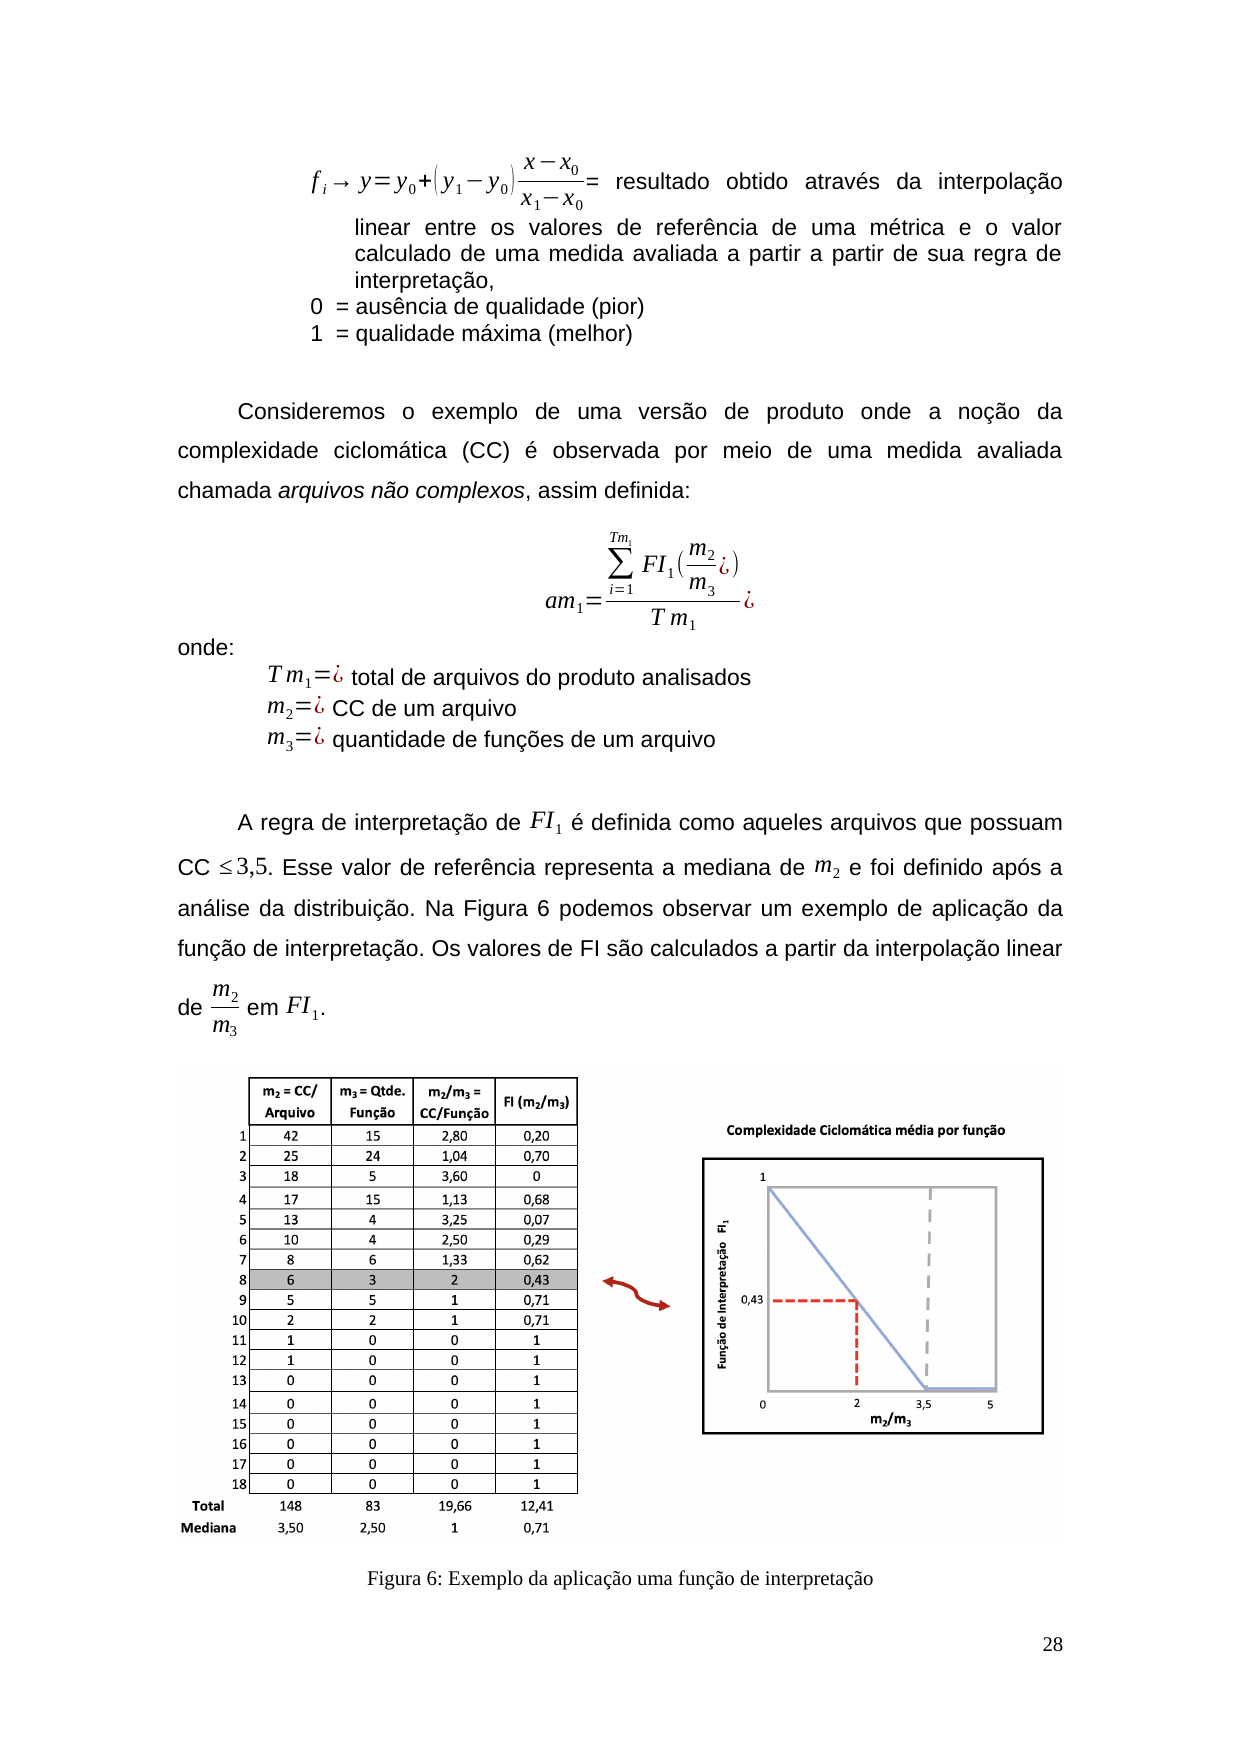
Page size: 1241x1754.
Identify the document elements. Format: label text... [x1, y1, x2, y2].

picture [177, 1066, 1063, 1539]
text 0 = ausência de qualidade (pior) [310, 293, 1063, 319]
text quantidade de funções de um arquivo [207, 723, 1063, 754]
text 1 = qualidade máxima (melhor) [310, 319, 1063, 346]
text Figura 6: Exemplo da aplicação uma função de interpretação [177, 1565, 1063, 1589]
text total de arquivos do produto analisados [207, 660, 1063, 692]
text A regra de interpretação de é definida como aqueles arquivos que possuam CC . Esse valor de referência representa a mediana de e foi definido após a análise da distribuição. Na Figura 6 podemos observar um exemplo de aplicação da função de interpretação. Os valores de FI são calculados a partir da interpolação linear de em . [177, 806, 1063, 1041]
text = resultado obtido através da interpolação linear entre os valores de referência de uma métrica e o valor calculado de uma medida avaliada a partir a partir de sua regra de interpretação, [310, 148, 1063, 293]
text onde: [177, 634, 1063, 660]
text Consideremos o exemplo de uma versão de produto onde a noção da complexidade ciclomática (CC) é observada por meio de uma medida avaliada chamada arquivos não complexos, assim definida: [177, 398, 1063, 503]
text CC de um arquivo [207, 692, 1063, 723]
